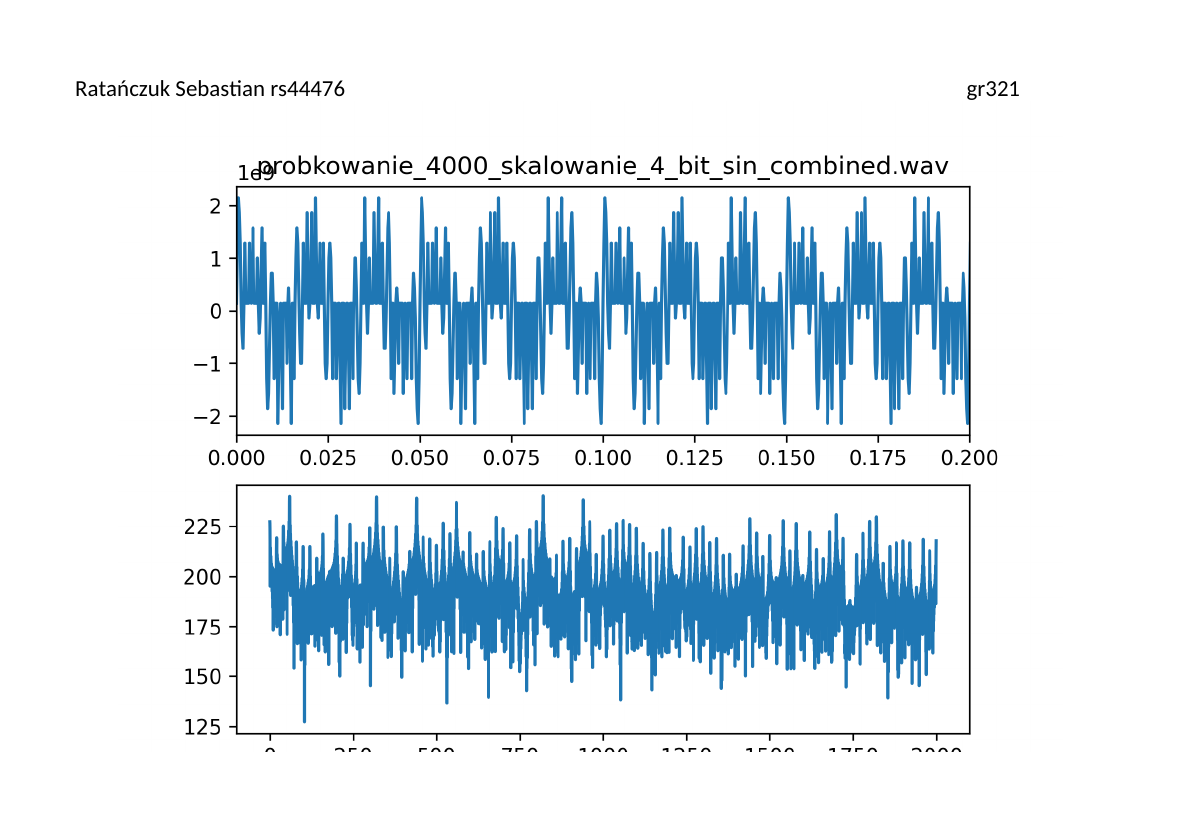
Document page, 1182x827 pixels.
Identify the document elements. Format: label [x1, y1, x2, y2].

picture [118, 101, 1063, 752]
